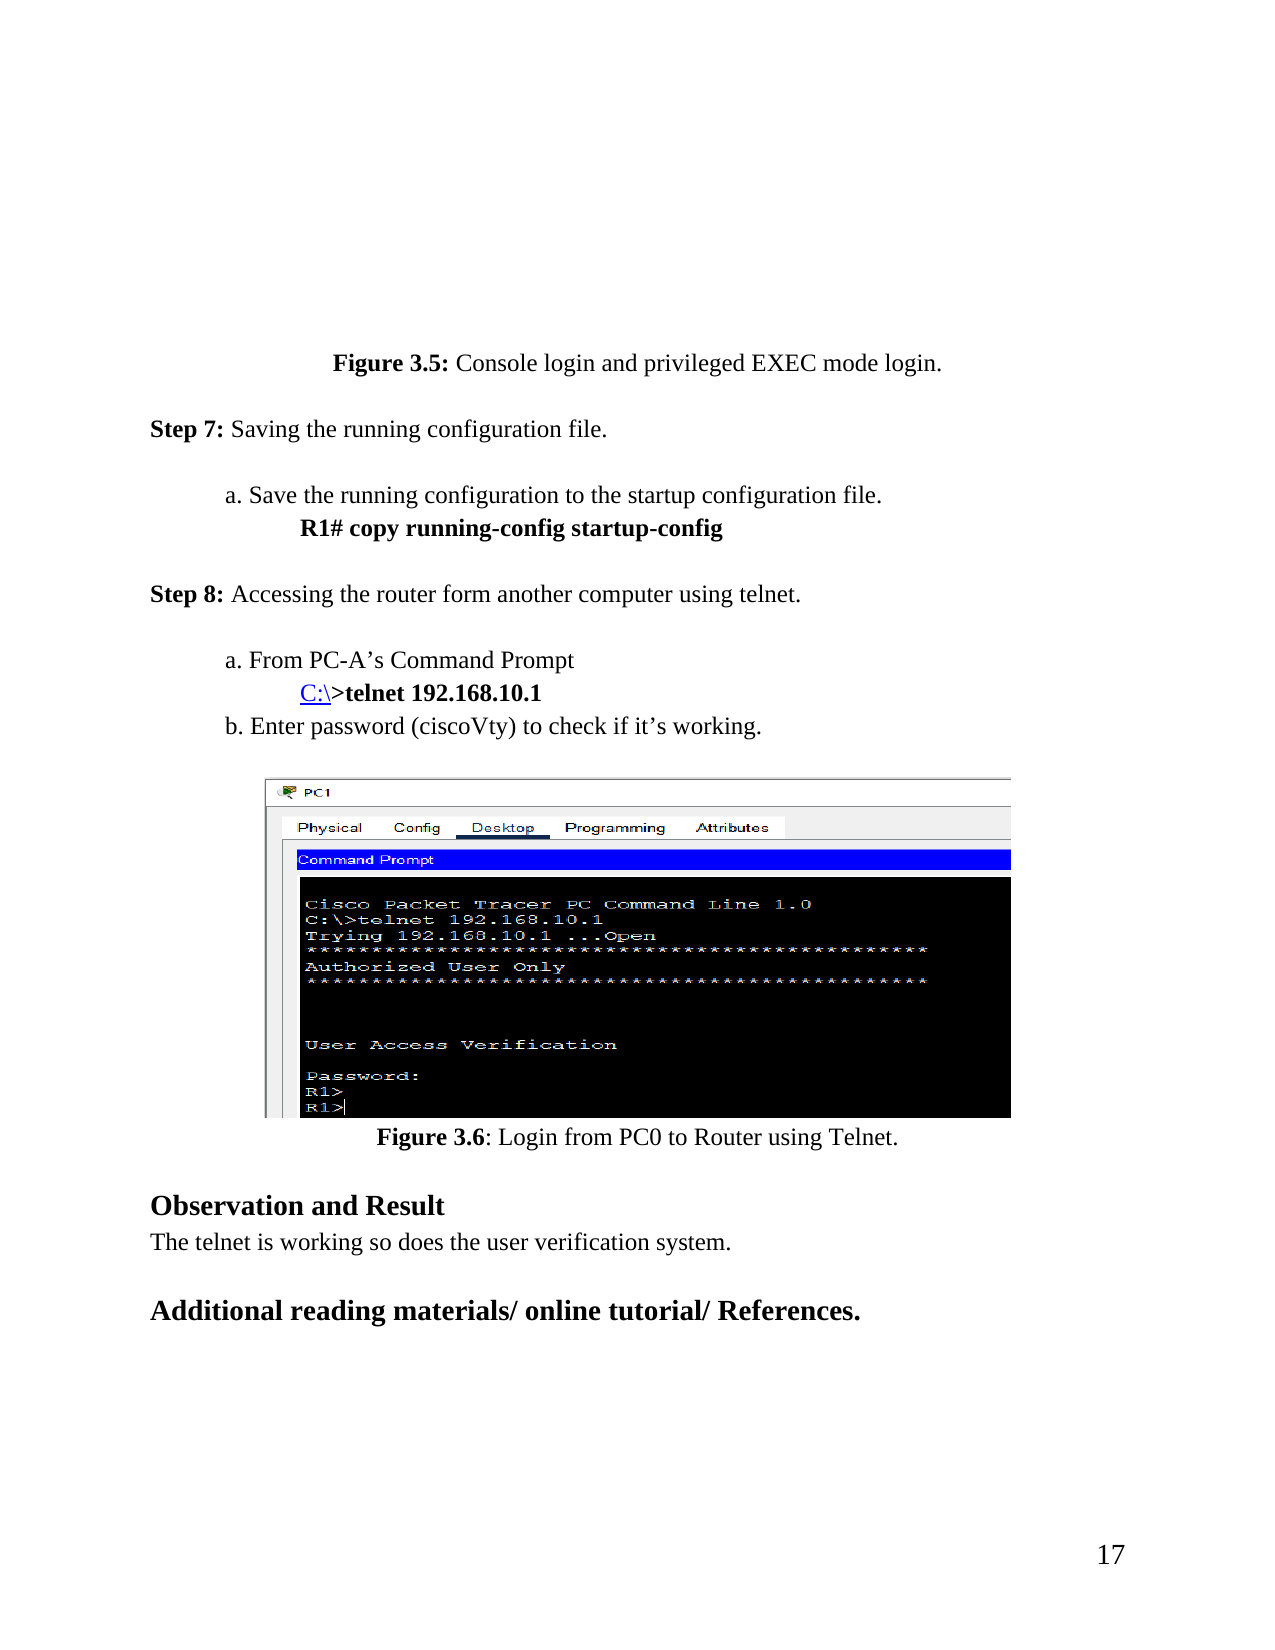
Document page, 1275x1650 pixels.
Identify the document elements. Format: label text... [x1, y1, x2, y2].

picture [264, 777, 1011, 1118]
text Figure 3.5: Console login and privileged EXEC mode login. [150, 348, 1125, 377]
text Step 8: Accessing the router form another computer using telnet. [150, 579, 1125, 608]
text Figure 3.6: Login from PC0 to Router using Telnet. [150, 1122, 1125, 1151]
text Additional reading materials/ online tutorial/ References. [150, 1293, 1125, 1326]
text a. From PC-A’s Command Prompt [150, 645, 1125, 674]
text The telnet is working so does the user verification system. [150, 1227, 1125, 1256]
text a. Save the running configuration to the startup configuration file. [150, 480, 1125, 509]
text b. Enter password (ciscoVty) to check if it’s working. [150, 711, 1125, 740]
text C:\>telnet 192.168.10.1 [150, 678, 1125, 707]
text Step 7: Saving the running configuration file. [150, 414, 1125, 443]
text Observation and Result [150, 1188, 1125, 1222]
text R1# copy running-config startup-config [150, 513, 1125, 542]
